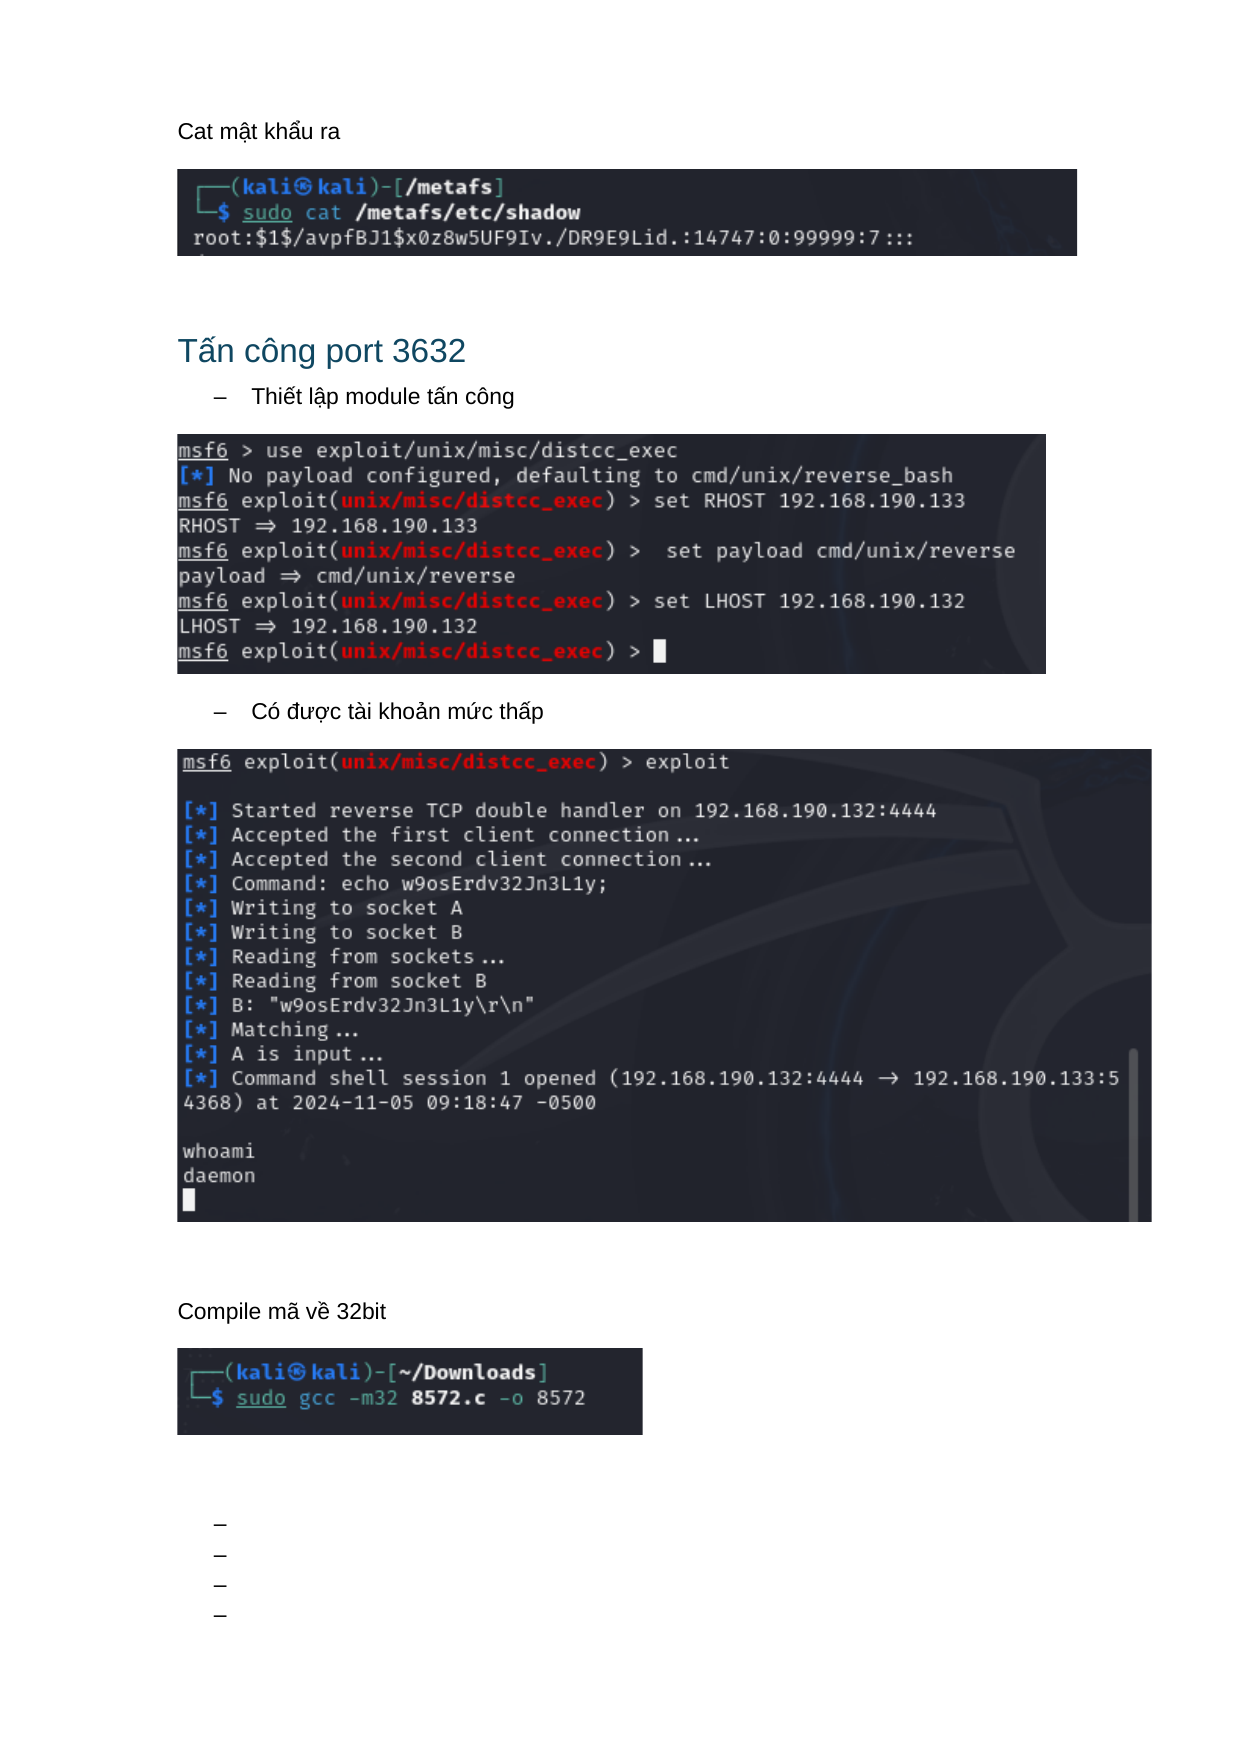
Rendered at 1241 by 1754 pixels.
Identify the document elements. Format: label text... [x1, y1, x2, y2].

picture [177, 169, 1078, 256]
subtitle Tấn công port 3632 [177, 331, 1152, 369]
list Thiết lập module tấn công [213, 383, 1152, 410]
picture [177, 434, 1046, 674]
list Có được tài khoản mức thấp [213, 698, 1152, 724]
picture [177, 1348, 643, 1435]
text Compile mã về 32bit [177, 1298, 1152, 1324]
text Cat mật khẩu ra [177, 118, 1152, 144]
picture [177, 749, 1152, 1222]
